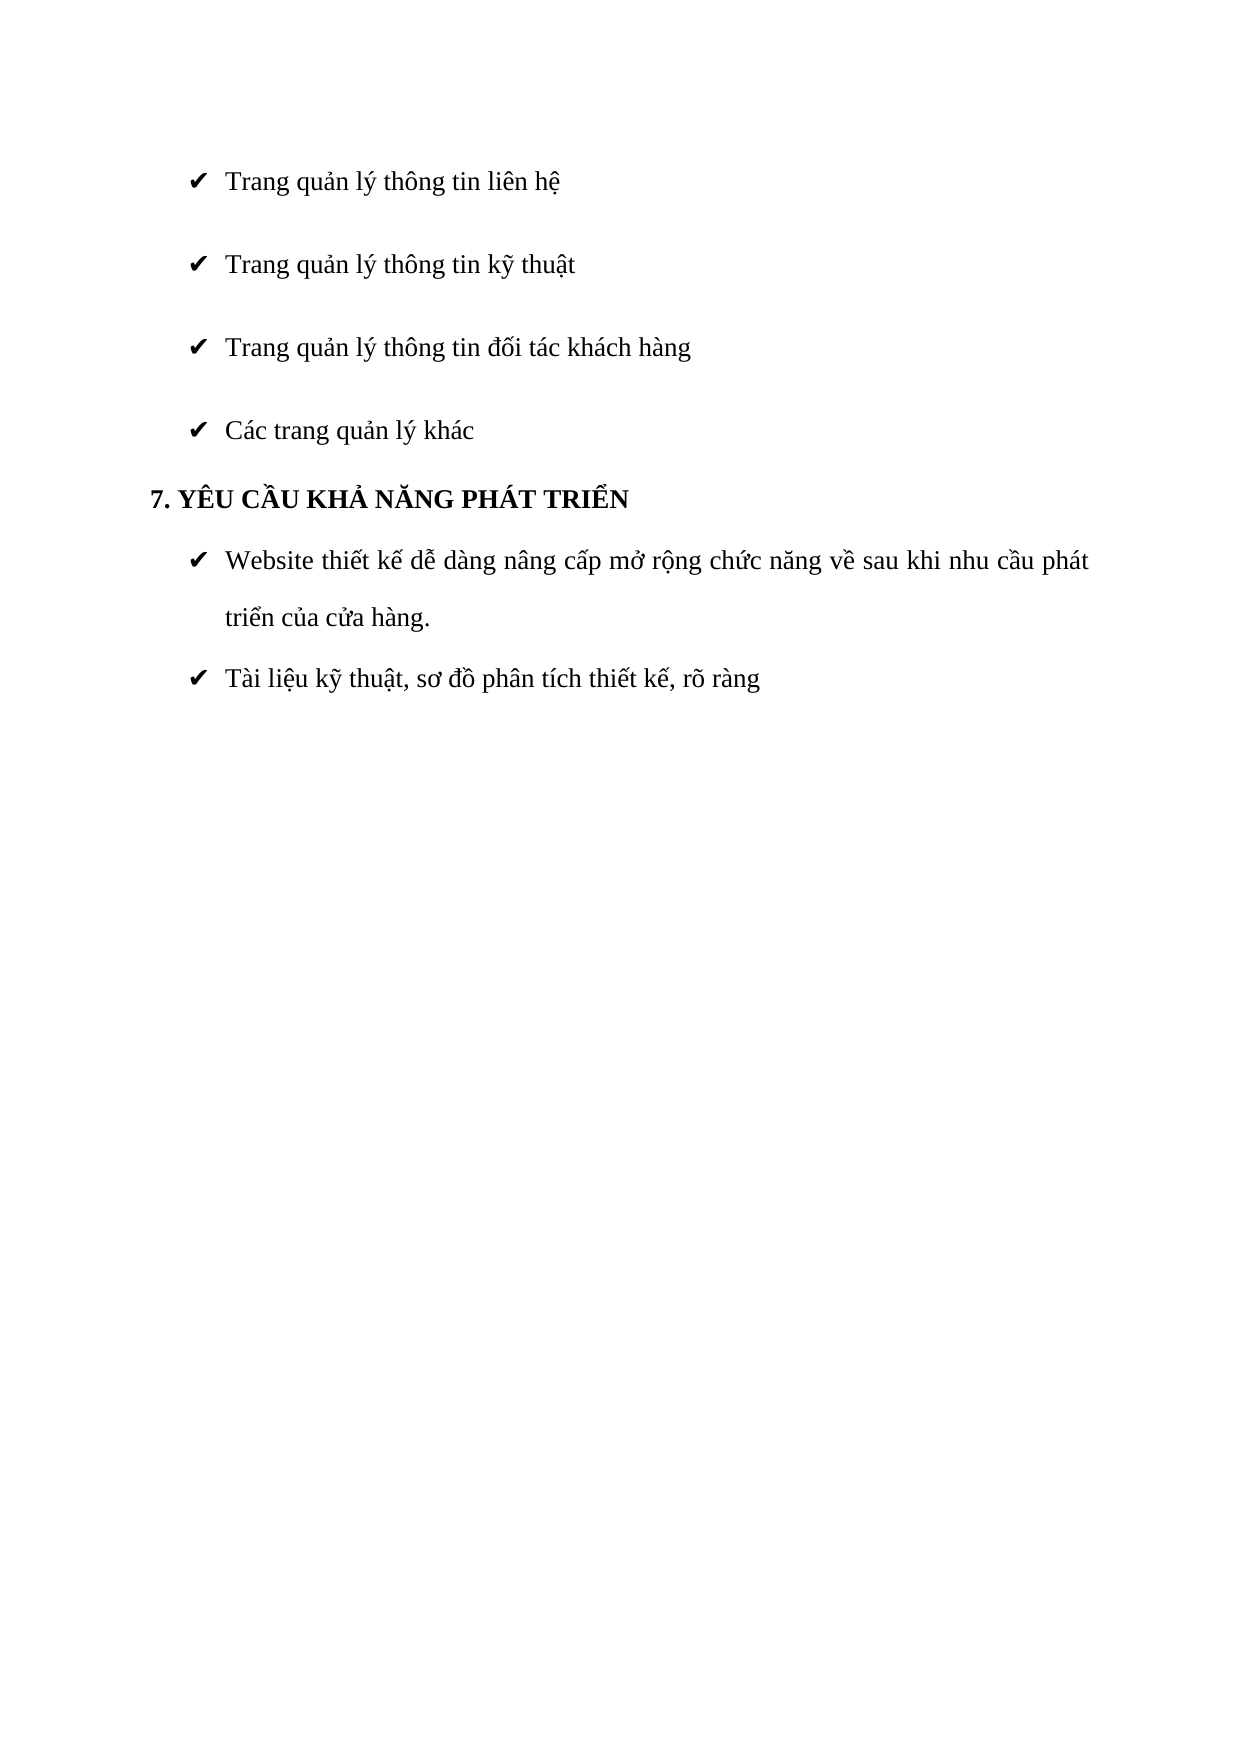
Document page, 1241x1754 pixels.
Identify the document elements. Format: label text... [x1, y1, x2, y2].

list Tài liệu kỹ thuật, sơ đồ phân tích thiết kế, rõ ràng [187, 647, 1090, 703]
list Trang quản lý thông tin kỹ thuật [187, 233, 1090, 289]
list Trang quản lý thông tin đối tác khách hàng [187, 316, 1090, 372]
list Website thiết kế dễ dàng nâng cấp mở rộng chức năng về sau khi nhu cầu phát triển của cửa hàng. [187, 529, 1090, 632]
list Các trang quản lý khác [187, 400, 1090, 455]
text 7. YÊU CẦU KHẢ NĂNG PHÁT TRIỂN [150, 483, 1090, 514]
list Trang quản lý thông tin liên hệ [187, 150, 1090, 206]
